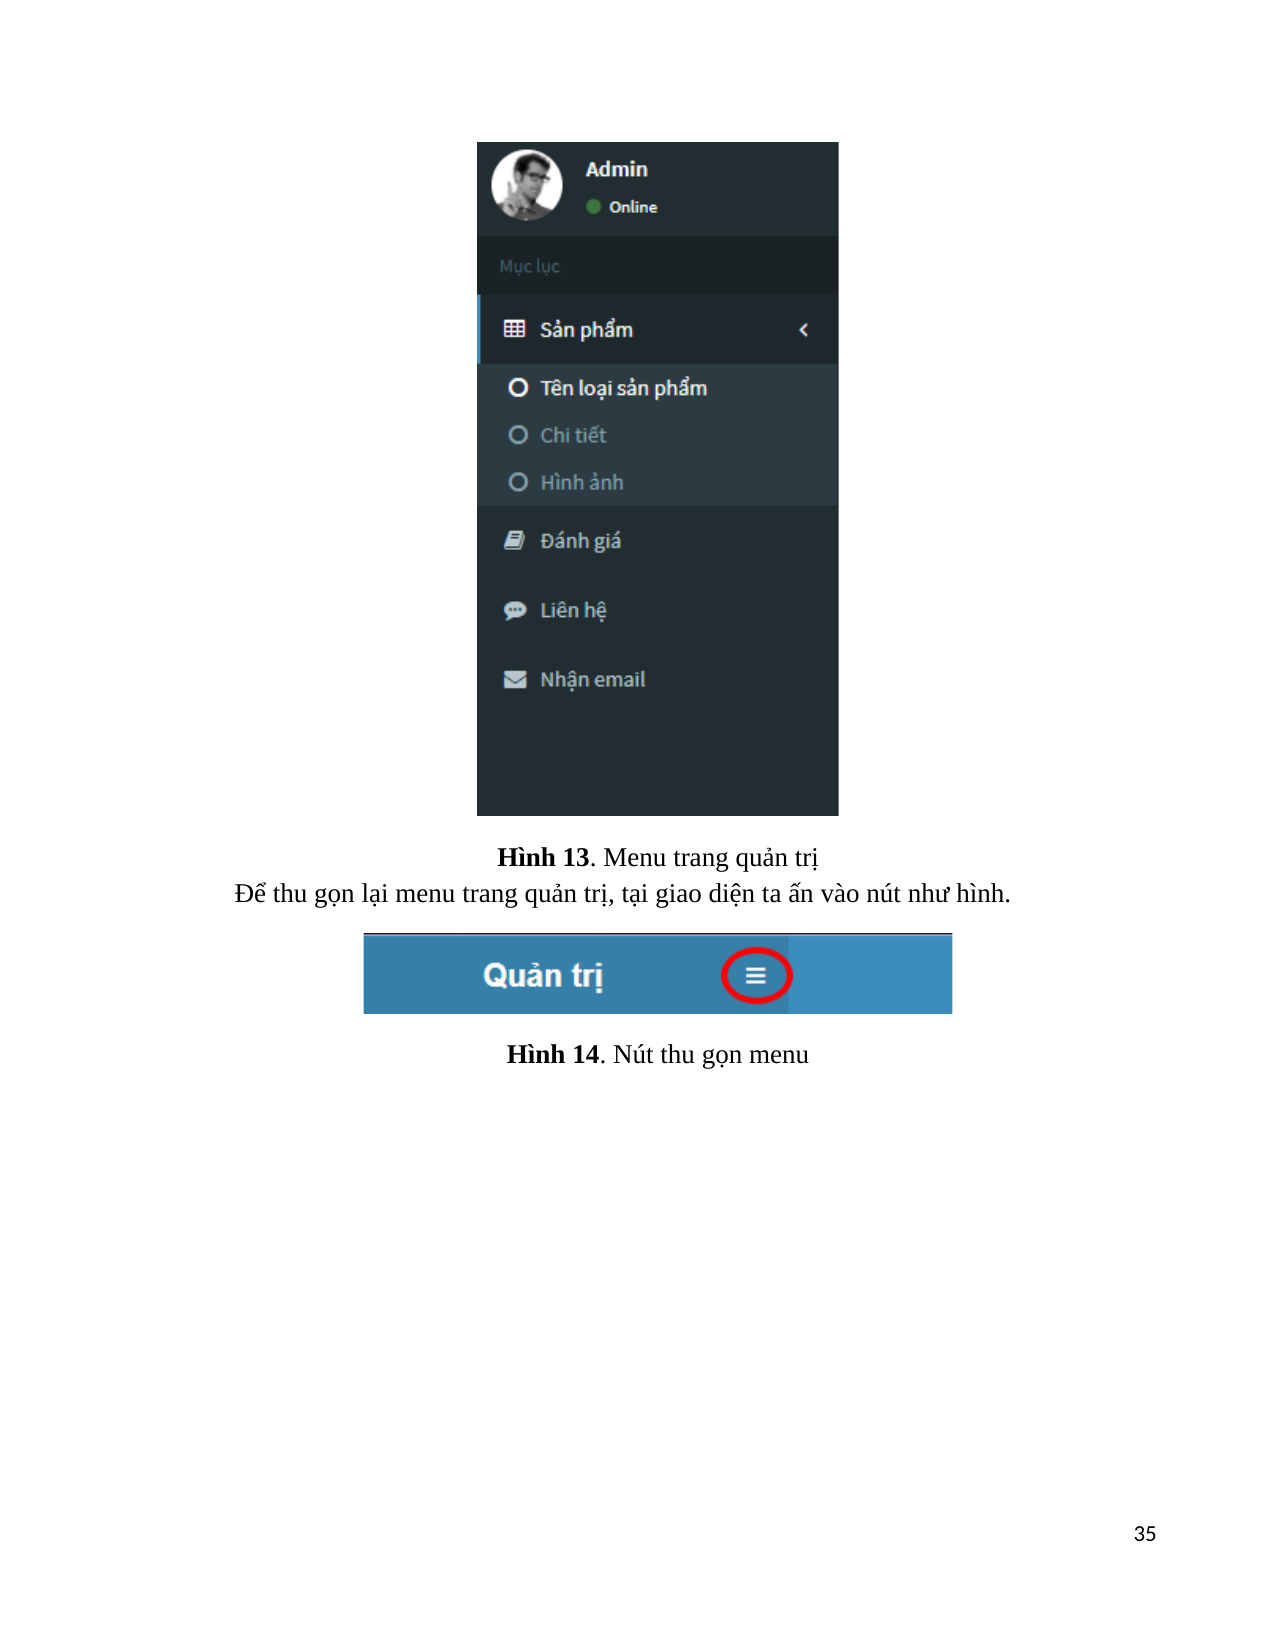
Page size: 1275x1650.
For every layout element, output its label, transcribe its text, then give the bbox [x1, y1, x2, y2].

picture [477, 142, 839, 816]
text Để thu gọn lại menu trang quản trị, tại giao diện ta ấn vào nút như hình. [197, 877, 1156, 908]
subtitle Hình 14. Nút thu gọn menu [159, 1038, 1156, 1069]
picture [363, 933, 953, 1014]
subtitle Hình 13. Menu trang quản trị [159, 841, 1156, 872]
